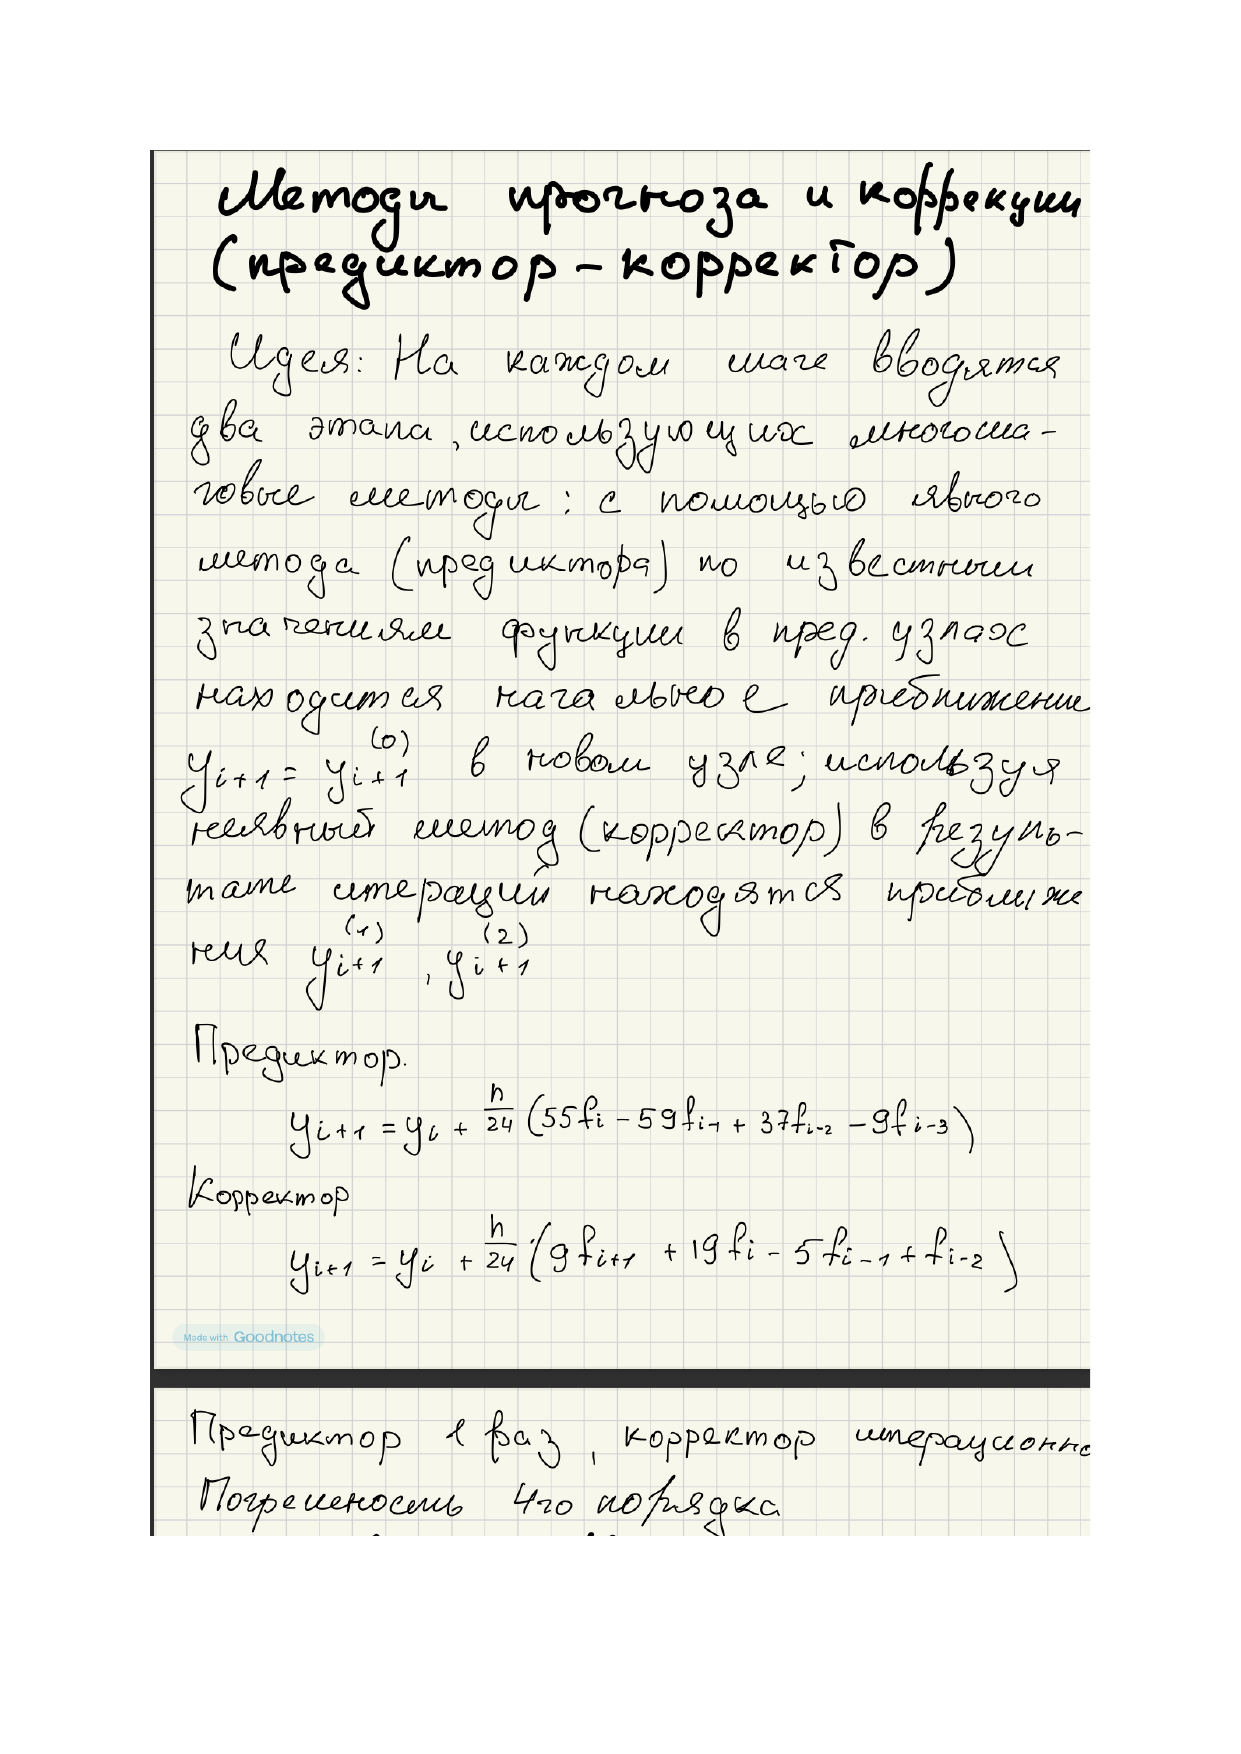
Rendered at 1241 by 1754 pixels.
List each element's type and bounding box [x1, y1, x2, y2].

picture [150, 150, 1091, 1536]
